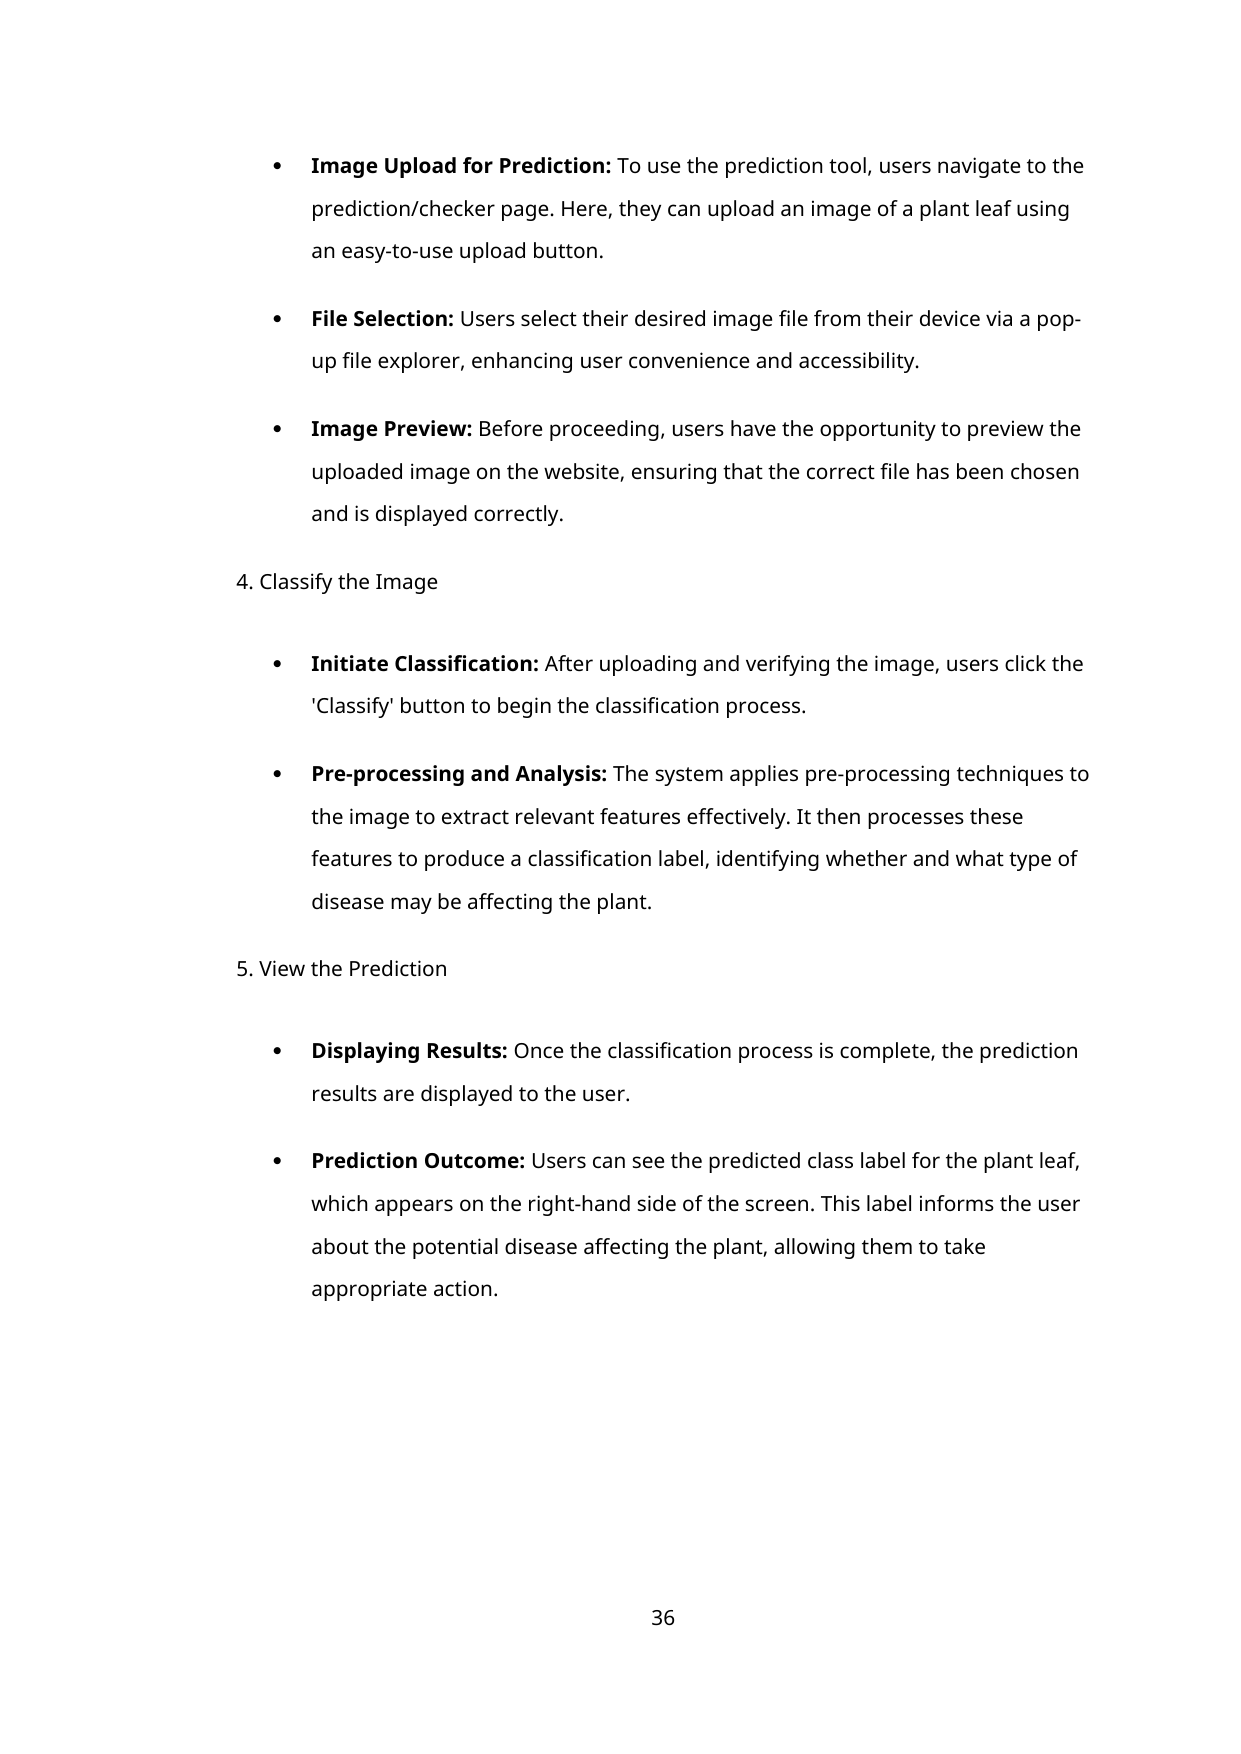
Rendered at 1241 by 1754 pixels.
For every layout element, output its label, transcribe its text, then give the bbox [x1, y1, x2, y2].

list Initiate Classification: After uploading and verifying the image, users click the 'Classify' button to begin the classification process. [274, 649, 1090, 720]
list Prediction Outcome: Users can see the predicted class label for the plant leaf, which appears on the right-hand side of the screen. This label informs the user about the potential disease affecting the plant, allowing them to take appropriate action. [274, 1147, 1090, 1303]
list File Selection: Users select their desired image file from their device via a pop-up file explorer, enhancing user convenience and accessibility. [274, 304, 1090, 375]
list Image Preview: Before proceeding, users have the opportunity to preview the uploaded image on the website, ensuring that the correct file has been chosen and is displayed correctly. [274, 414, 1090, 528]
list Image Upload for Prediction: To use the prediction tool, users navigate to the prediction/checker page. Here, they can upload an image of a plant leaf using an easy-to-use upload button. [274, 151, 1090, 265]
text 4. Classify the Image [236, 567, 1090, 596]
text 5. View the Prediction [236, 954, 1090, 983]
list Displaying Results: Once the classification process is complete, the prediction results are displayed to the user. [274, 1036, 1090, 1107]
list Pre-processing and Analysis: The system applies pre-processing techniques to the image to extract relevant features effectively. It then processes these features to produce a classification label, identifying whether and what type of disease may be affecting the plant. [274, 759, 1090, 915]
